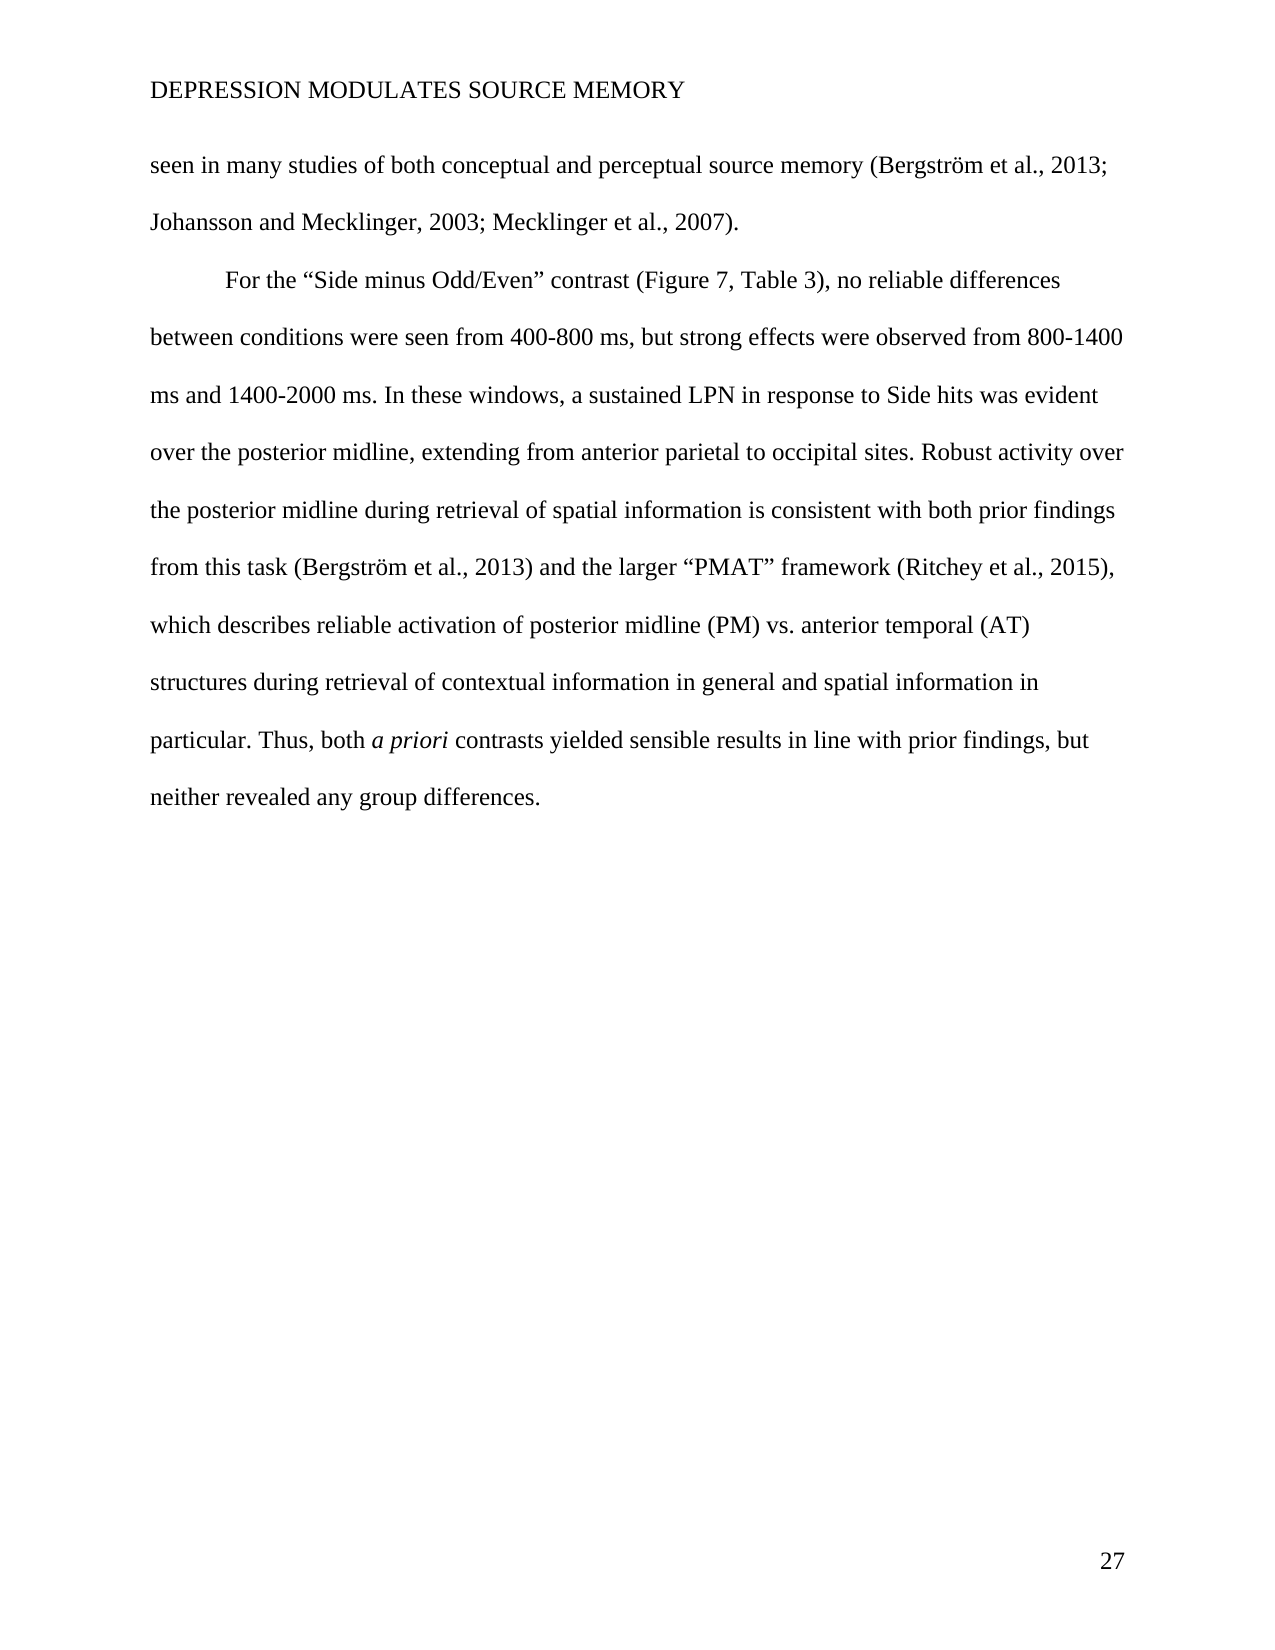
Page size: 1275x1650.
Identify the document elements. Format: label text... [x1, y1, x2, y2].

text For the “Side minus Odd/Even” contrast (Figure 7, Table 3), no reliable differences between conditions were seen from 400-800 ms, but strong effects were observed from 800-1400 ms and 1400-2000 ms. In these windows, a sustained LPN in response to Side hits was evident over the posterior midline, extending from anterior parietal to occipital sites. Robust activity over the posterior midline during retrieval of spatial information is consistent with both prior findings from this task (Bergström et al., 2013) and the larger “PMAT” framework (Ritchey et al., 2015), which describes reliable activation of posterior midline (PM) vs. anterior temporal (AT) structures during retrieval of contextual information in general and spatial information in particular. Thus, both a priori contrasts yielded sensible results in line with prior findings, but neither revealed any group differences. [150, 265, 1125, 811]
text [150, 150, 1125, 236]
